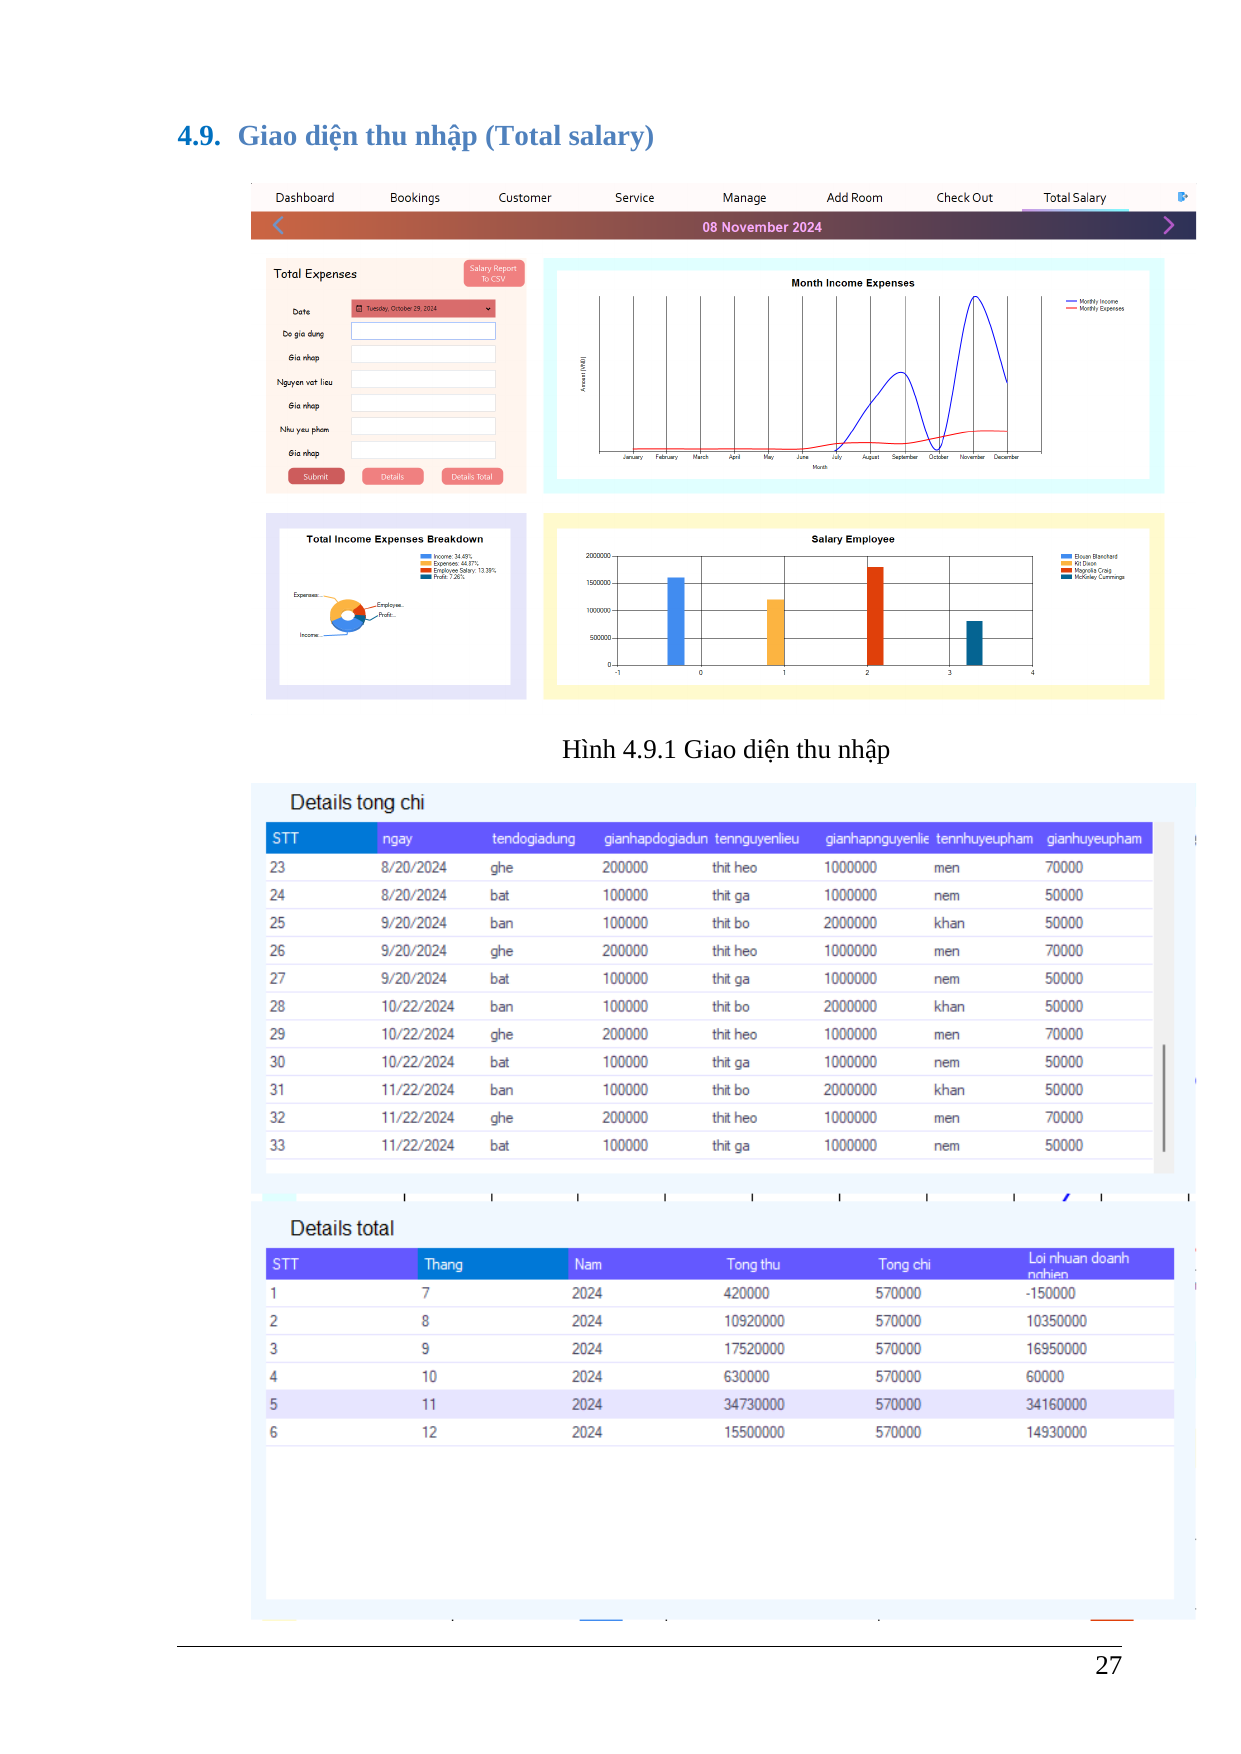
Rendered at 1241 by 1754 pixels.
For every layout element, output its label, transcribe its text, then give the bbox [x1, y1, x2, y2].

subtitle Giao diện thu nhập (Total salary) [177, 118, 1122, 152]
picture [251, 183, 1197, 715]
text Hình 4.9.1 Giao diện thu nhập [177, 734, 1122, 765]
picture [251, 783, 1197, 1621]
